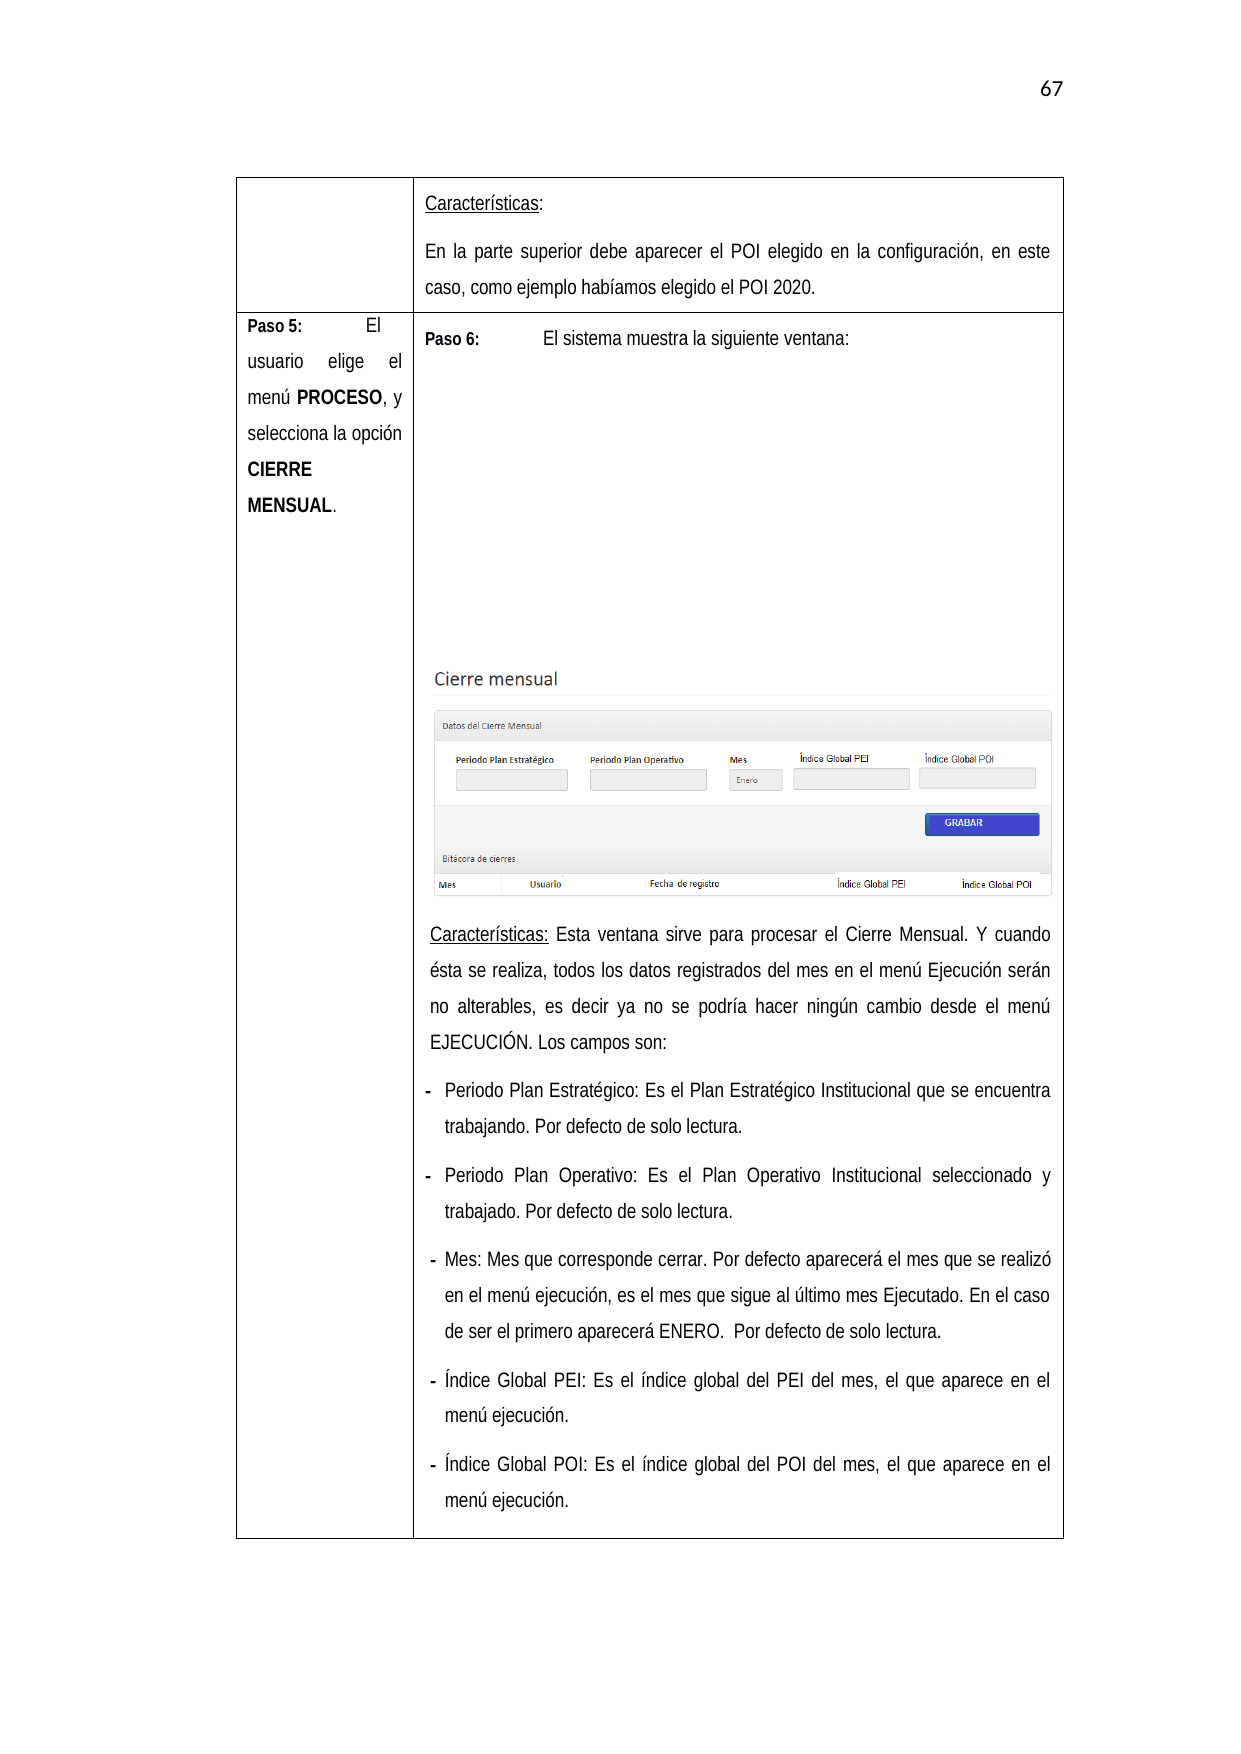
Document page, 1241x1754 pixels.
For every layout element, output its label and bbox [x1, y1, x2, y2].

picture [429, 664, 1055, 911]
table_cell [237, 178, 413, 312]
table_cell [414, 313, 1063, 1537]
table_cell [414, 178, 1063, 312]
table_cell [237, 313, 413, 1537]
